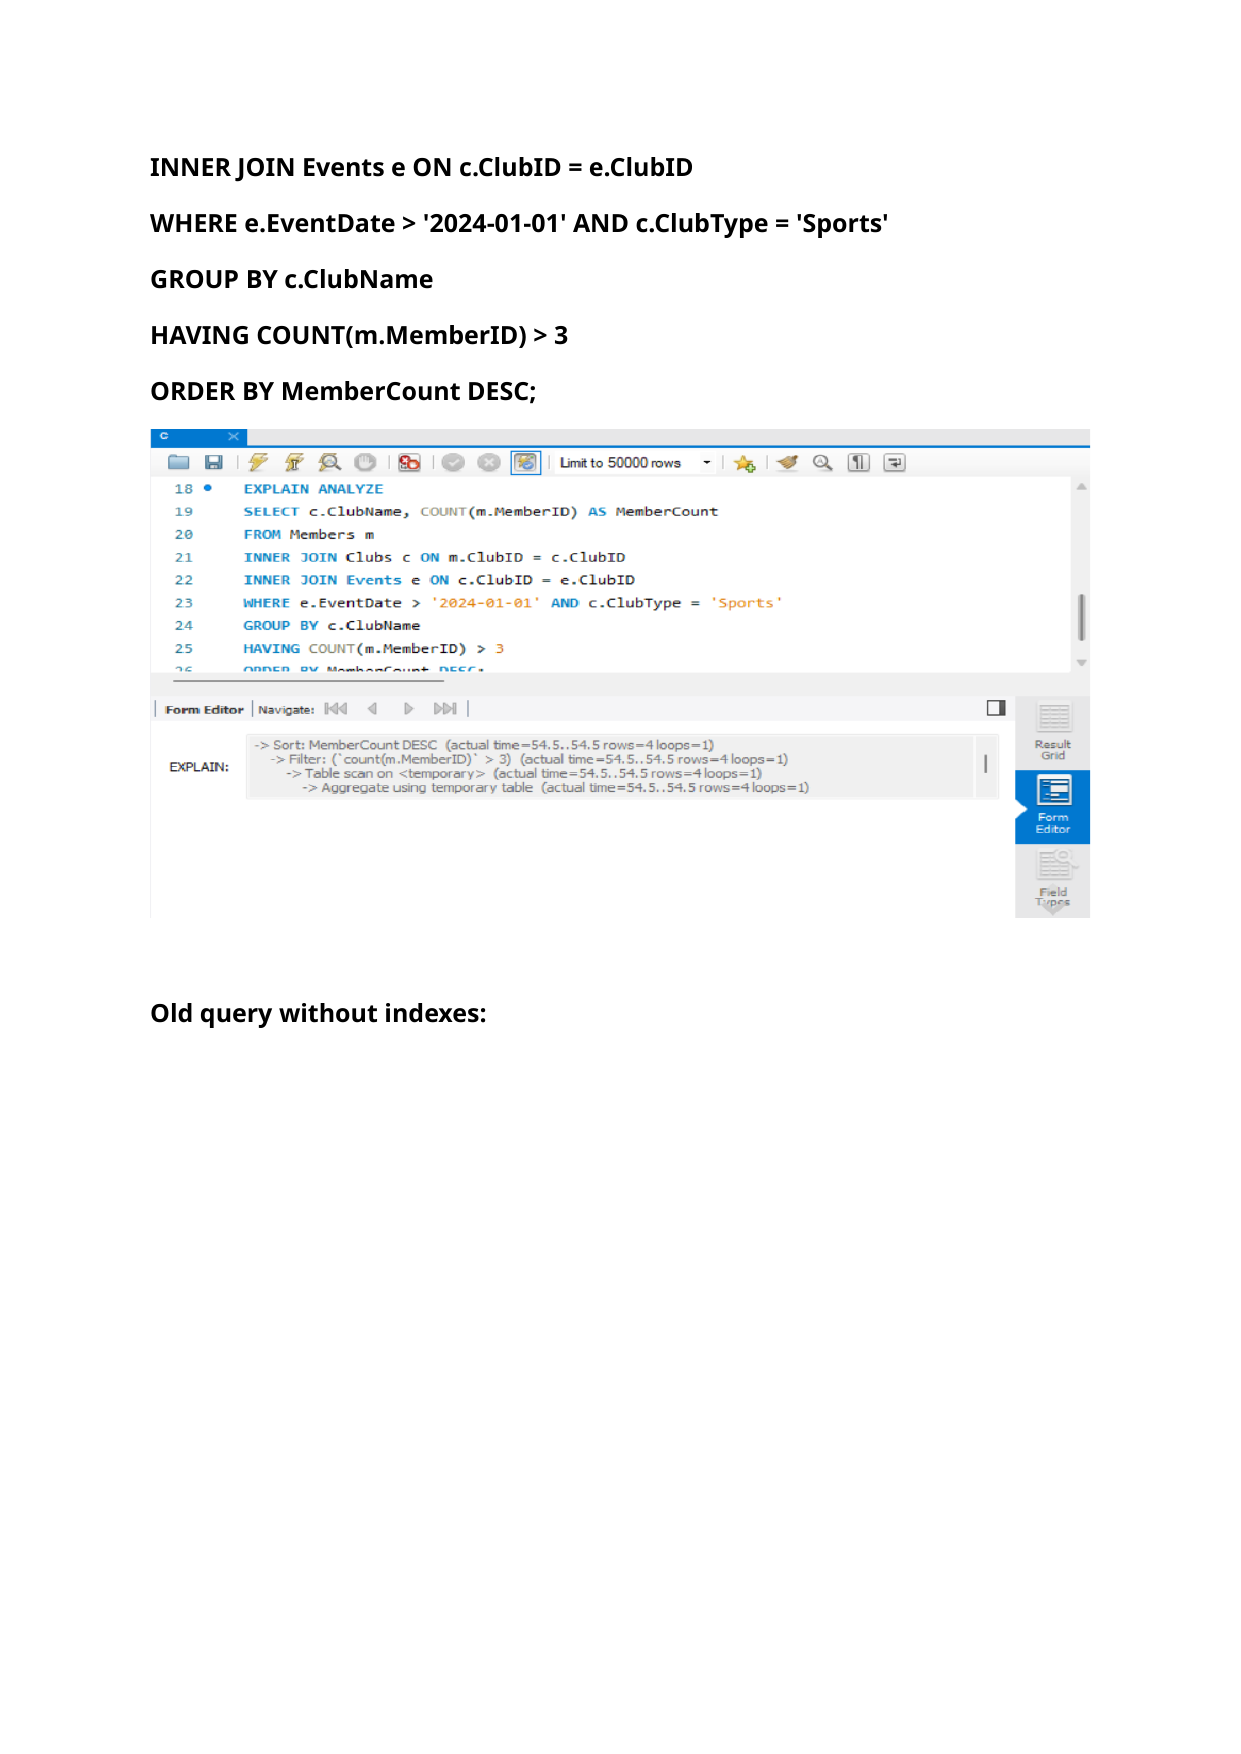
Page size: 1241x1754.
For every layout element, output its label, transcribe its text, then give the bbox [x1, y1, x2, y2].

text GROUP BY c.ClubName [150, 262, 1090, 296]
text Old query without indexes: [150, 996, 1090, 1029]
picture [150, 429, 1091, 918]
text WHERE e.EventDate > '2024-01-01' AND c.ClubType = 'Sports' [150, 206, 1090, 240]
text INNER JOIN Events e ON c.ClubID = e.ClubID [150, 150, 1090, 184]
text HAVING COUNT(m.MemberID) > 3 [150, 317, 1090, 352]
text ORDER BY MemberCount DESC; [150, 373, 1090, 407]
